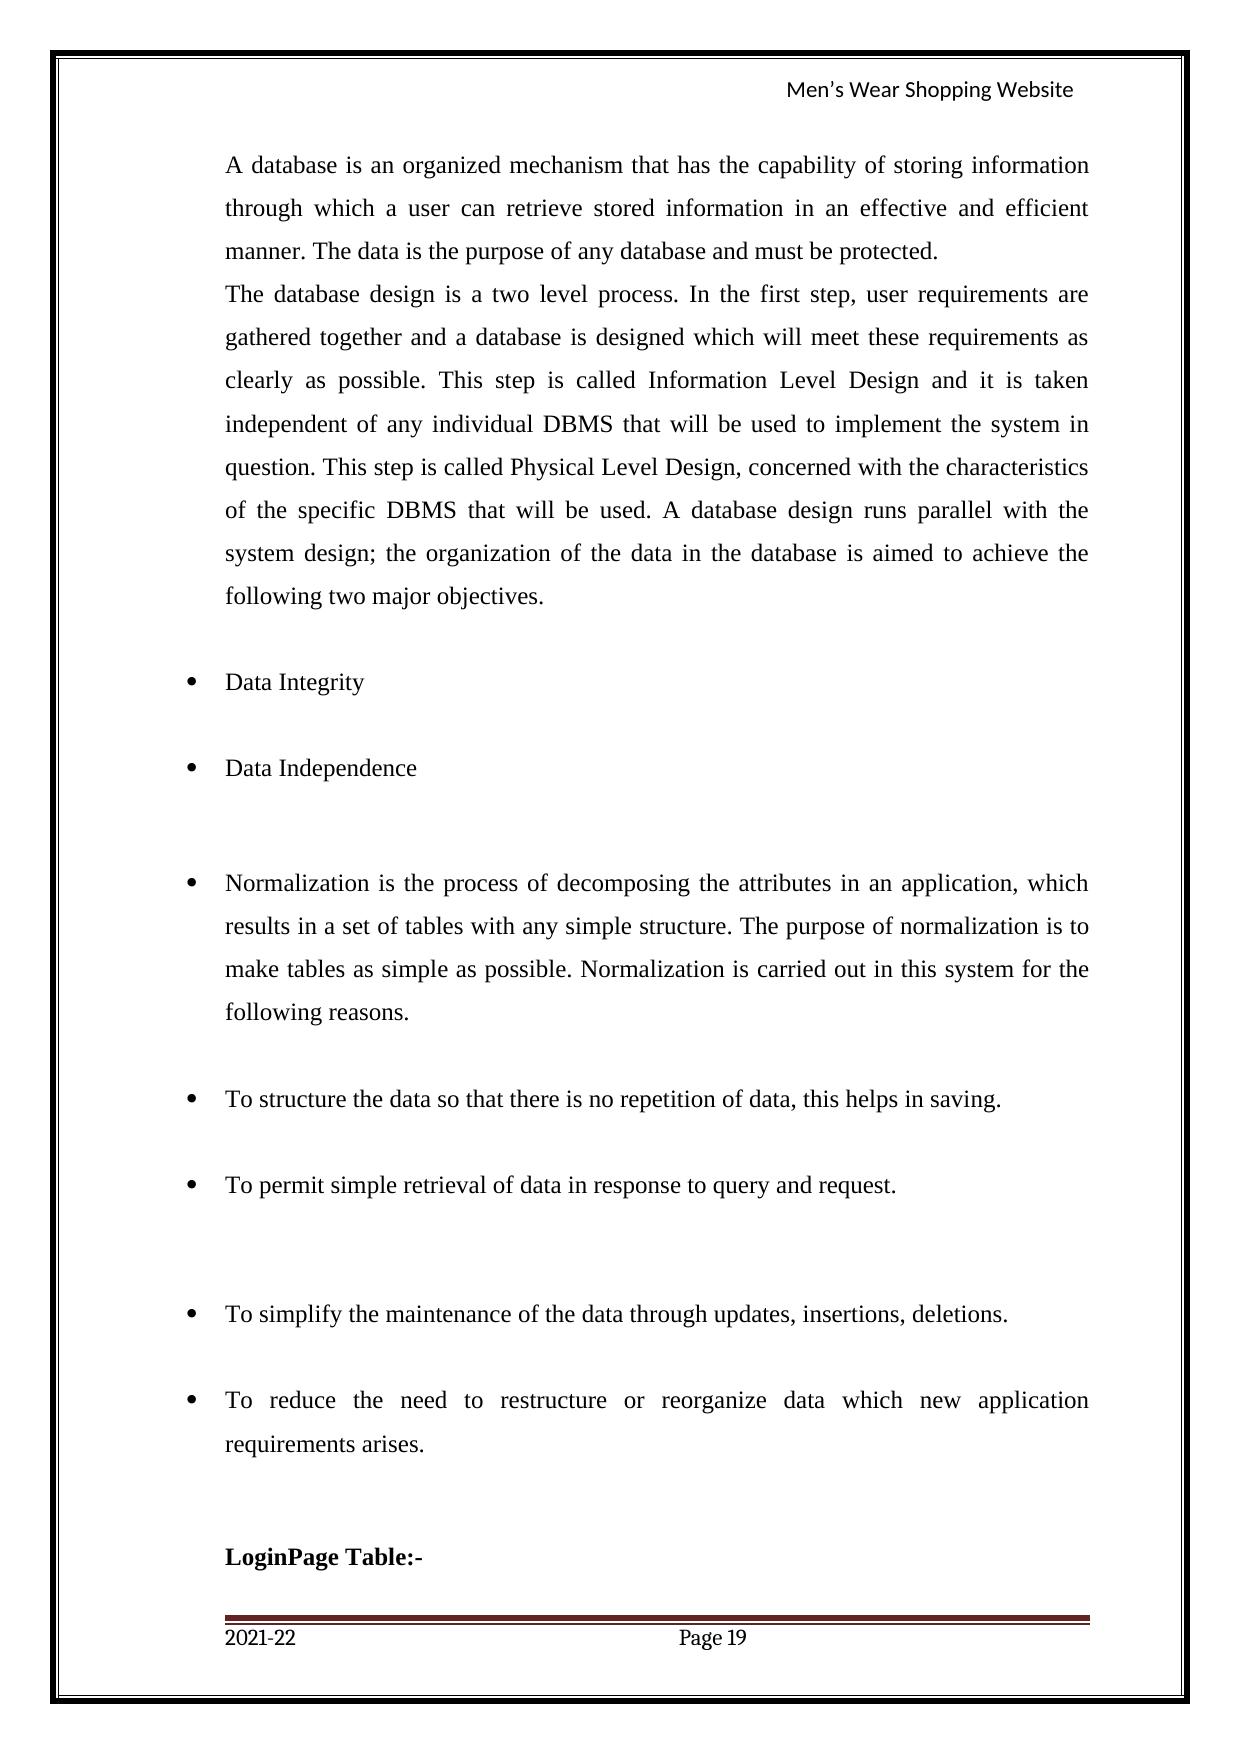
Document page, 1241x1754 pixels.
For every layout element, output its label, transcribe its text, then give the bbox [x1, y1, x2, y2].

list A database is an organized mechanism that has the capability of storing information through which a user can retrieve stored information in an effective and efficient manner. The data is the purpose of any database and must be protected. [225, 150, 1090, 265]
list To simplify the maintenance of the data through updates, insertions, deletions. [187, 1299, 1090, 1328]
list To reduce the need to restructure or reorganize data which new application requirements arises. [187, 1386, 1090, 1457]
text LoginPage Table:- [225, 1542, 1090, 1571]
list To permit simple retrieval of data in response to query and request. [187, 1170, 1090, 1199]
list Data Integrity [187, 667, 1090, 696]
list The database design is a two level process. In the first step, user requirements are gathered together and a database is designed which will meet these requirements as clearly as possible. This step is called Information Level Design and it is taken independent of any individual DBMS that will be used to implement the system in question. This step is called Physical Level Design, concerned with the characteristics of the specific DBMS that will be used. A database design runs parallel with the system design; the organization of the data in the database is aimed to achieve the following two major objectives. [225, 279, 1090, 610]
list Data Independence [187, 753, 1090, 782]
list To structure the data so that there is no repetition of data, this helps in saving. [187, 1084, 1090, 1112]
list Normalization is the process of decomposing the attributes in an application, which results in a set of tables with any simple structure. The purpose of normalization is to make tables as simple as possible. Normalization is carried out in this system for the following reasons. [187, 868, 1090, 1026]
